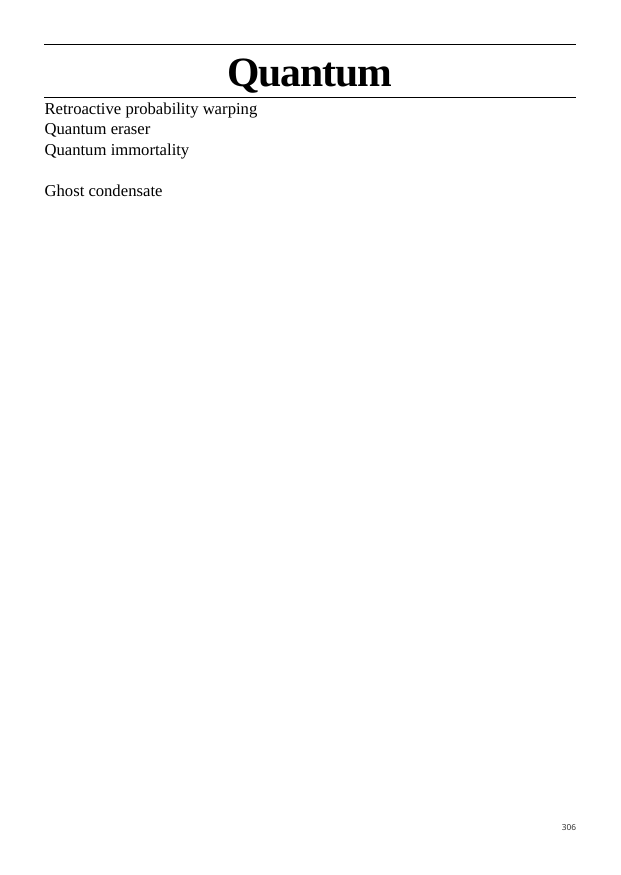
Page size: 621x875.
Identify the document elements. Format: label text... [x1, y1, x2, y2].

text Ghost condensate [44, 181, 576, 200]
text Quantum eraser [44, 119, 576, 138]
subtitle Quantum [44, 45, 576, 97]
text Retroactive probability warping [44, 98, 576, 118]
text Quantum immortality [44, 140, 576, 159]
